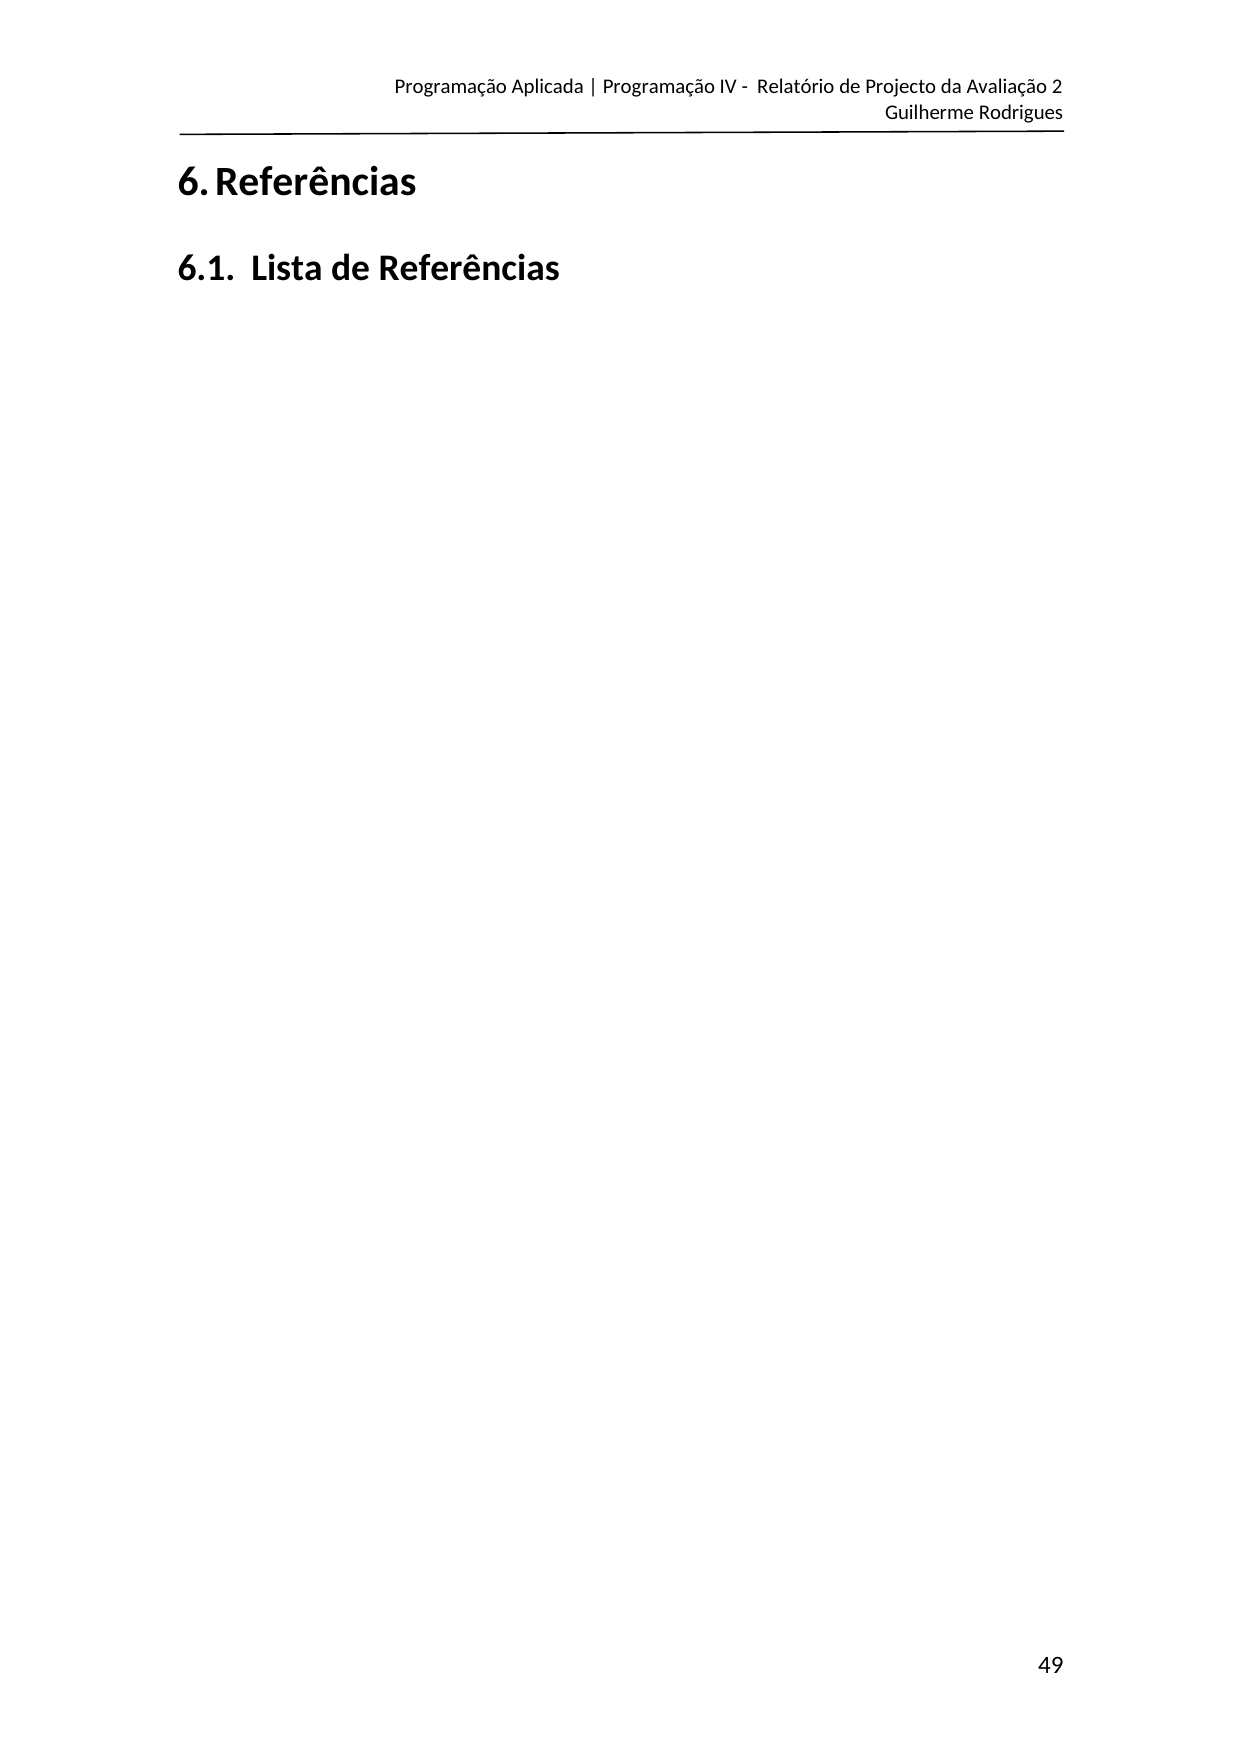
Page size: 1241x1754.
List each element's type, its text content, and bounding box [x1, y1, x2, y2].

subtitle Referências [177, 155, 1063, 206]
subtitle Lista de Referências [177, 243, 1063, 289]
